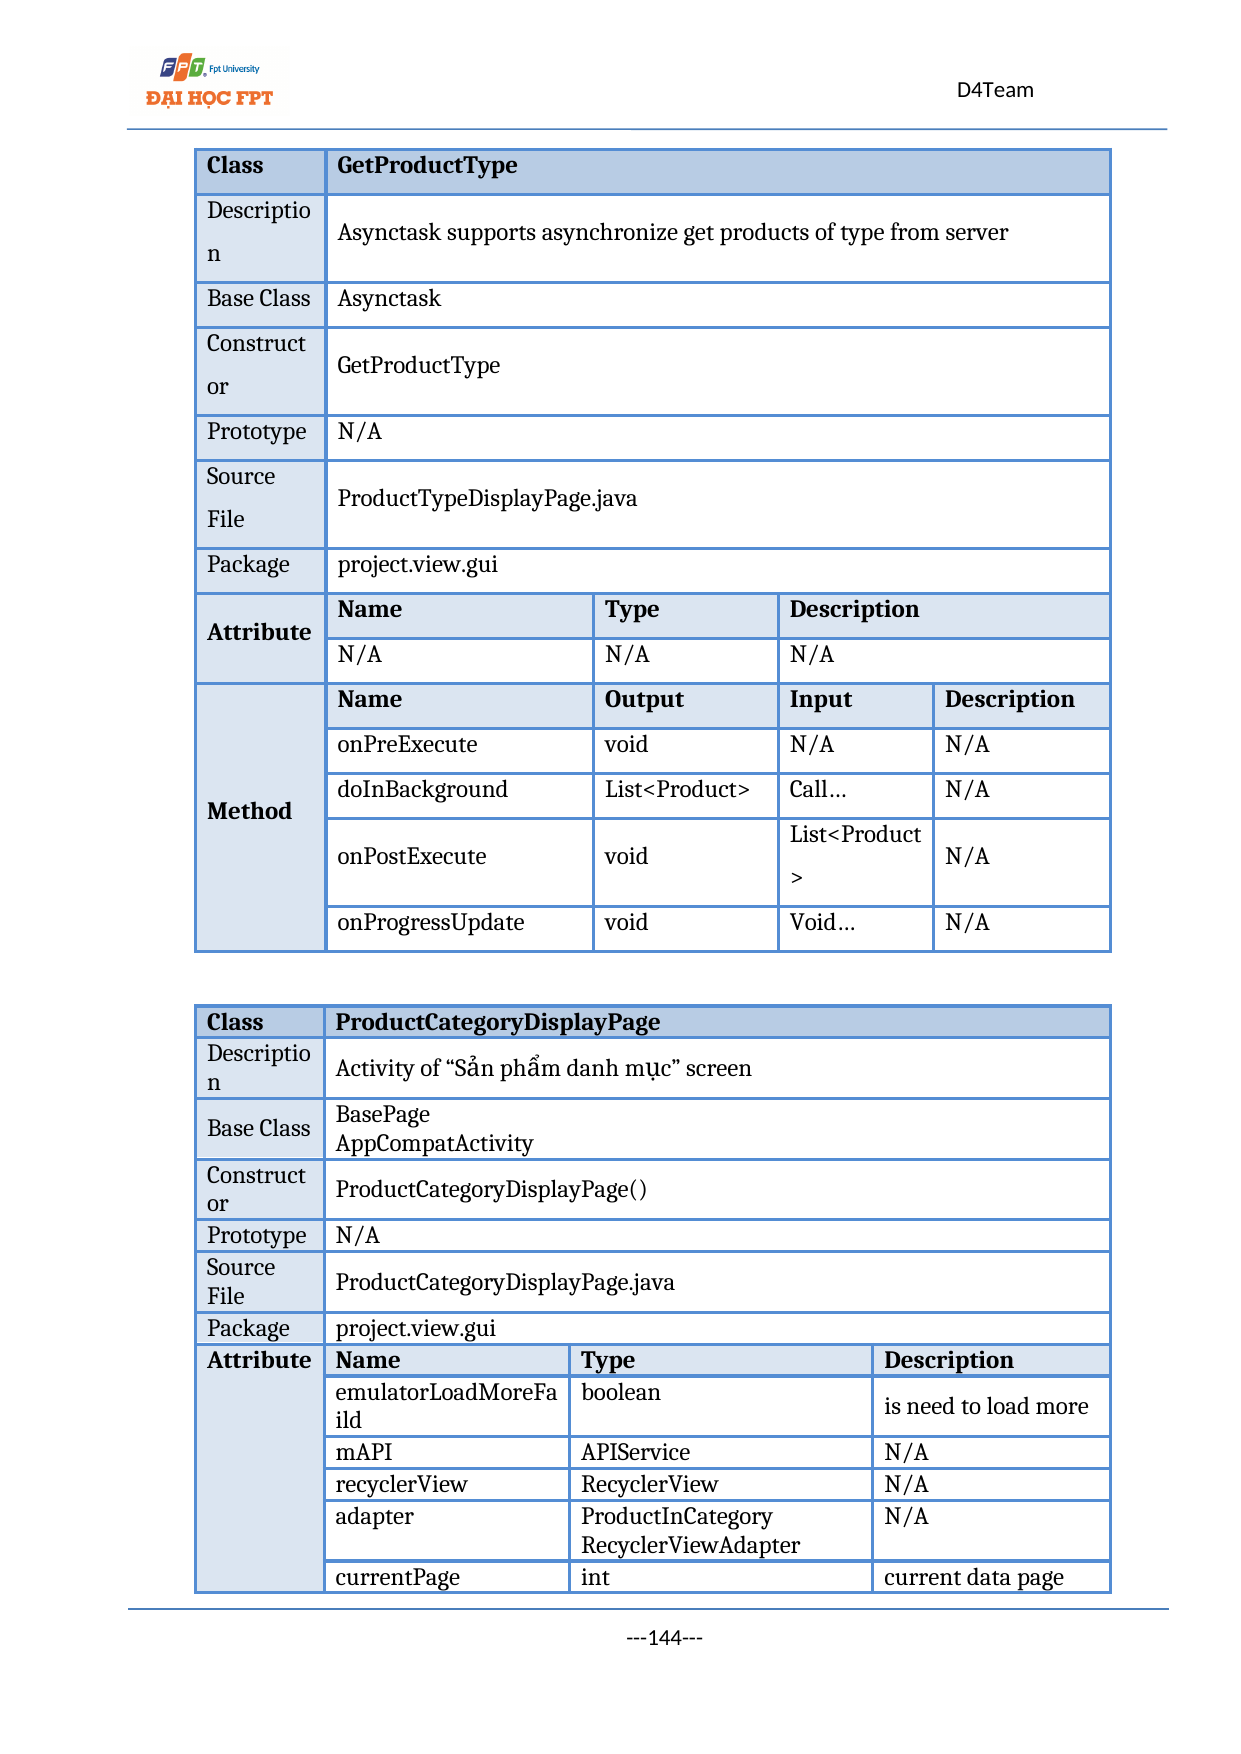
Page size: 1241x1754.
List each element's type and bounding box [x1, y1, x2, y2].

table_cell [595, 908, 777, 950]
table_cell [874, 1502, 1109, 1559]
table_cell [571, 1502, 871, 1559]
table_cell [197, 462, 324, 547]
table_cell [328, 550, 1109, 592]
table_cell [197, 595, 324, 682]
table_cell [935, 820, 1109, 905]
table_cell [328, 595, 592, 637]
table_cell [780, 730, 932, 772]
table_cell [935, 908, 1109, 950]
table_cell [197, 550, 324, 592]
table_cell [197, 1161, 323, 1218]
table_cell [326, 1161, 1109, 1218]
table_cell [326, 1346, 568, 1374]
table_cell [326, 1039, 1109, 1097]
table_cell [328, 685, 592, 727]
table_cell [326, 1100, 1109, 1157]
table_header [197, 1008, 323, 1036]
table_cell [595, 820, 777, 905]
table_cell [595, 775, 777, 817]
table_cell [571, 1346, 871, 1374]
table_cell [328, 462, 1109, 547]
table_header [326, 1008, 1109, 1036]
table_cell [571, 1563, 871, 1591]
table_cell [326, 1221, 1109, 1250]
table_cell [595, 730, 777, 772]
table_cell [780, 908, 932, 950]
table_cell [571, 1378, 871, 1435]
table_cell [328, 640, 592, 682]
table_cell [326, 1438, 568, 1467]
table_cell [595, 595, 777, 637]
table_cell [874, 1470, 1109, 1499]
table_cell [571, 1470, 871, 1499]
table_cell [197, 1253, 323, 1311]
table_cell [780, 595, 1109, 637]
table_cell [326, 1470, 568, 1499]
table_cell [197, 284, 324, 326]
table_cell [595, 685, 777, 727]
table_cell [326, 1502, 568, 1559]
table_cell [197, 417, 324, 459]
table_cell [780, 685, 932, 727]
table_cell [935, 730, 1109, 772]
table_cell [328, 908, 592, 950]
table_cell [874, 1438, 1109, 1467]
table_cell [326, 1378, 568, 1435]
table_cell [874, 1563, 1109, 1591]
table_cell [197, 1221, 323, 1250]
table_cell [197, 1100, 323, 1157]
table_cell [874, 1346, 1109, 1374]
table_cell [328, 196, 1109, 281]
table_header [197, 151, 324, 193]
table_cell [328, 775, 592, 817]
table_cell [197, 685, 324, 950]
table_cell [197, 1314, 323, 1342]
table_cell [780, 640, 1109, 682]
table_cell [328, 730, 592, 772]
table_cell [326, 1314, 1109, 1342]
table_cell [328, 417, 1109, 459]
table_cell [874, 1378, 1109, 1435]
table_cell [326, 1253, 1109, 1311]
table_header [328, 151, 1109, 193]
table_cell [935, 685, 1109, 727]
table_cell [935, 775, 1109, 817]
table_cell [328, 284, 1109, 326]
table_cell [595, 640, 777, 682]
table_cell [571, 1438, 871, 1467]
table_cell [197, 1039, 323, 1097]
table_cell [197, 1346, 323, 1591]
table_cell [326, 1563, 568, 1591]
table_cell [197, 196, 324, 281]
picture [129, 46, 290, 116]
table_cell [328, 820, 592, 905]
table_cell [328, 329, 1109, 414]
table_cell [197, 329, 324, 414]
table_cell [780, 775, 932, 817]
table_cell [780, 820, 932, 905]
